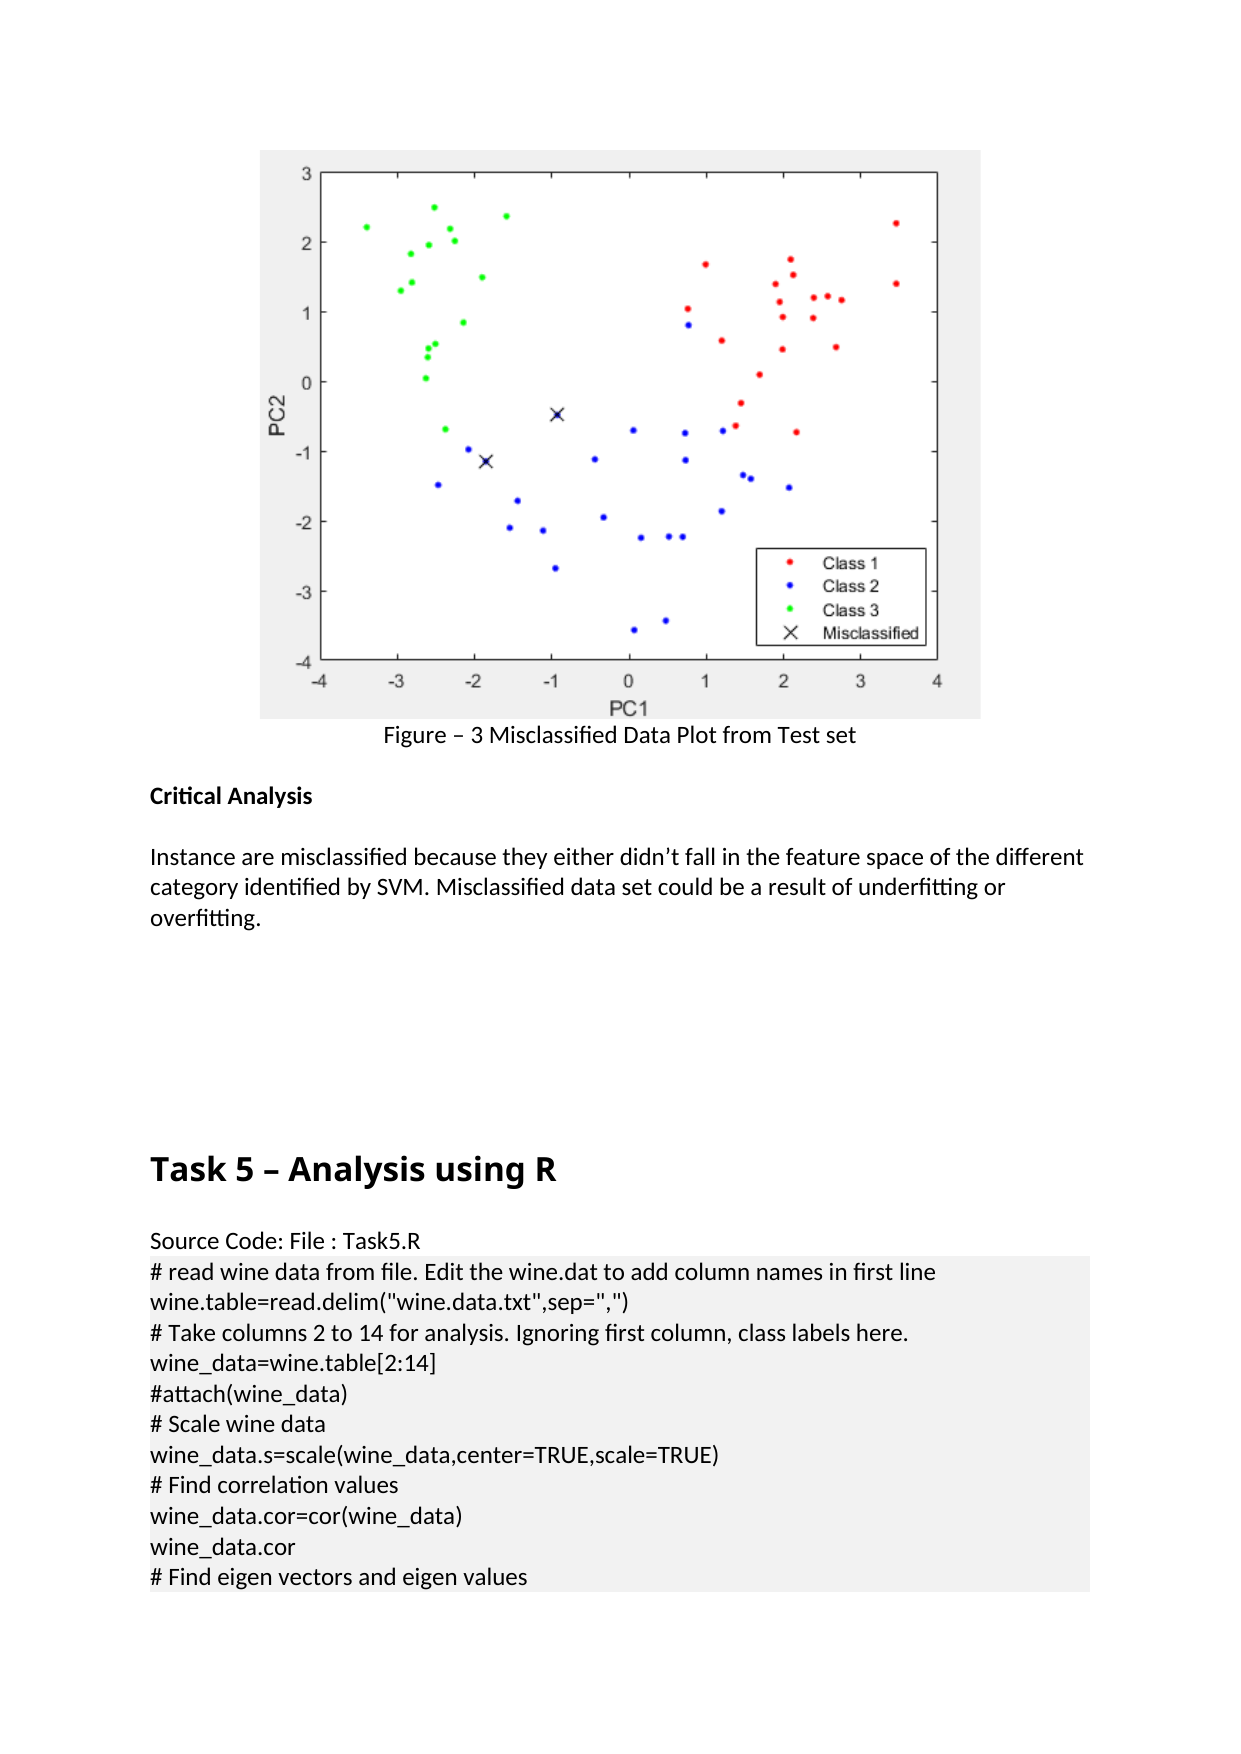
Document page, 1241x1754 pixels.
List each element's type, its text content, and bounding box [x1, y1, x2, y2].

text # Find correlation values [150, 1470, 1090, 1500]
text #attach(wine_data) [150, 1378, 1090, 1409]
text wine_data.s=scale(wine_data,center=TRUE,scale=TRUE) [150, 1439, 1090, 1470]
text # Scale wine data [150, 1409, 1090, 1439]
text Critical Analysis [150, 780, 1090, 810]
text Task 5 – Analysis using R [150, 1146, 1090, 1191]
picture [259, 150, 981, 719]
text Figure – 3 Misclassified Data Plot from Test set [150, 719, 1090, 749]
text # Take columns 2 to 14 for analysis. Ignoring first column, class labels here. [150, 1317, 1090, 1348]
text # read wine data from file. Edit the wine.dat to add column names in first line [150, 1256, 1090, 1287]
text Source Code: File : Task5.R [150, 1226, 1090, 1256]
text wine.table=read.delim("wine.data.txt",sep=",") [150, 1287, 1090, 1317]
text Instance are misclassified because they either didn’t fall in the feature space of the different category identified by SVM. Misclassified data set could be a result of underfitting or overfitting. [150, 841, 1090, 932]
text wine_data.cor=cor(wine_data) [150, 1500, 1090, 1531]
text wine_data.cor [150, 1531, 1090, 1561]
text wine_data=wine.table[2:14] [150, 1348, 1090, 1378]
text # Find eigen vectors and eigen values [150, 1561, 1090, 1592]
